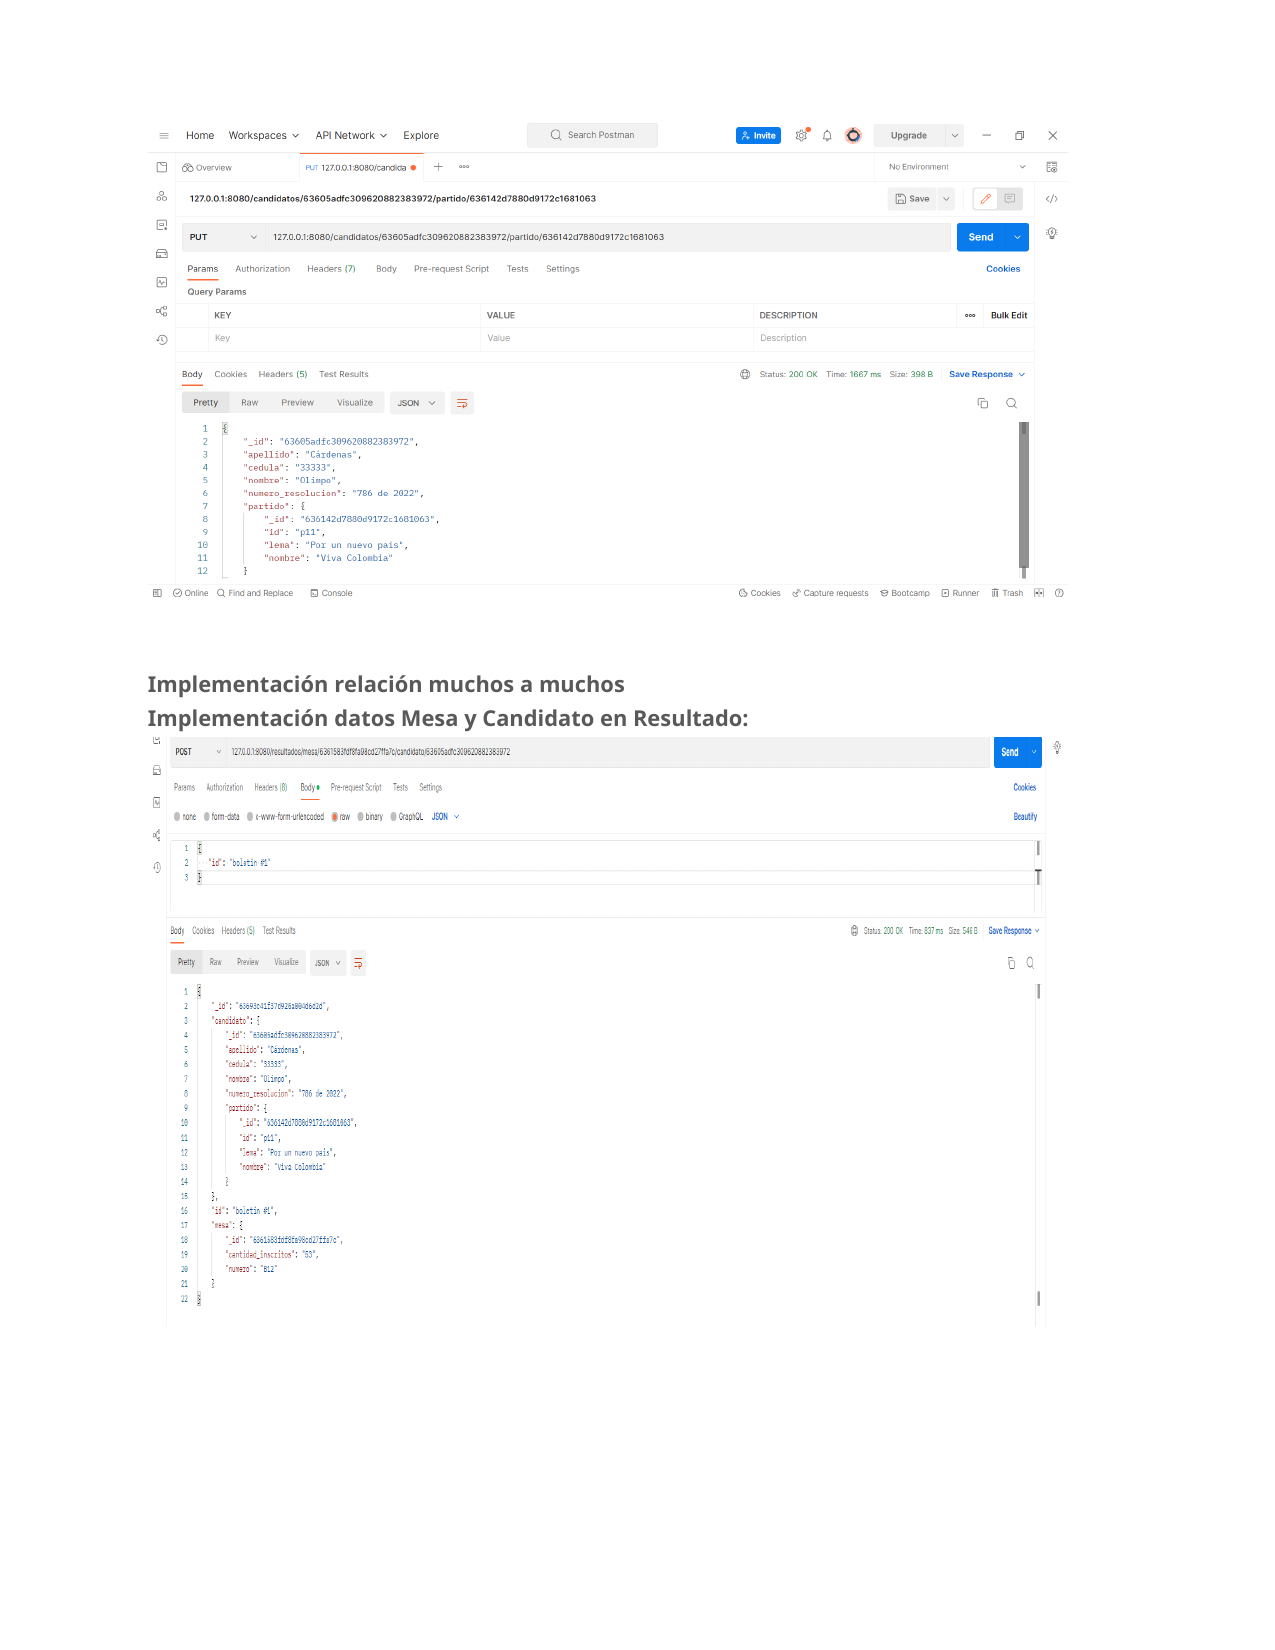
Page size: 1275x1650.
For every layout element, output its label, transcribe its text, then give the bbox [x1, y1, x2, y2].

text Implementación datos Mesa y Candidato en Resultado: [148, 703, 1127, 733]
text Implementación relación muchos a muchos [148, 669, 1127, 698]
picture [147, 737, 1069, 1327]
picture [147, 118, 1069, 597]
